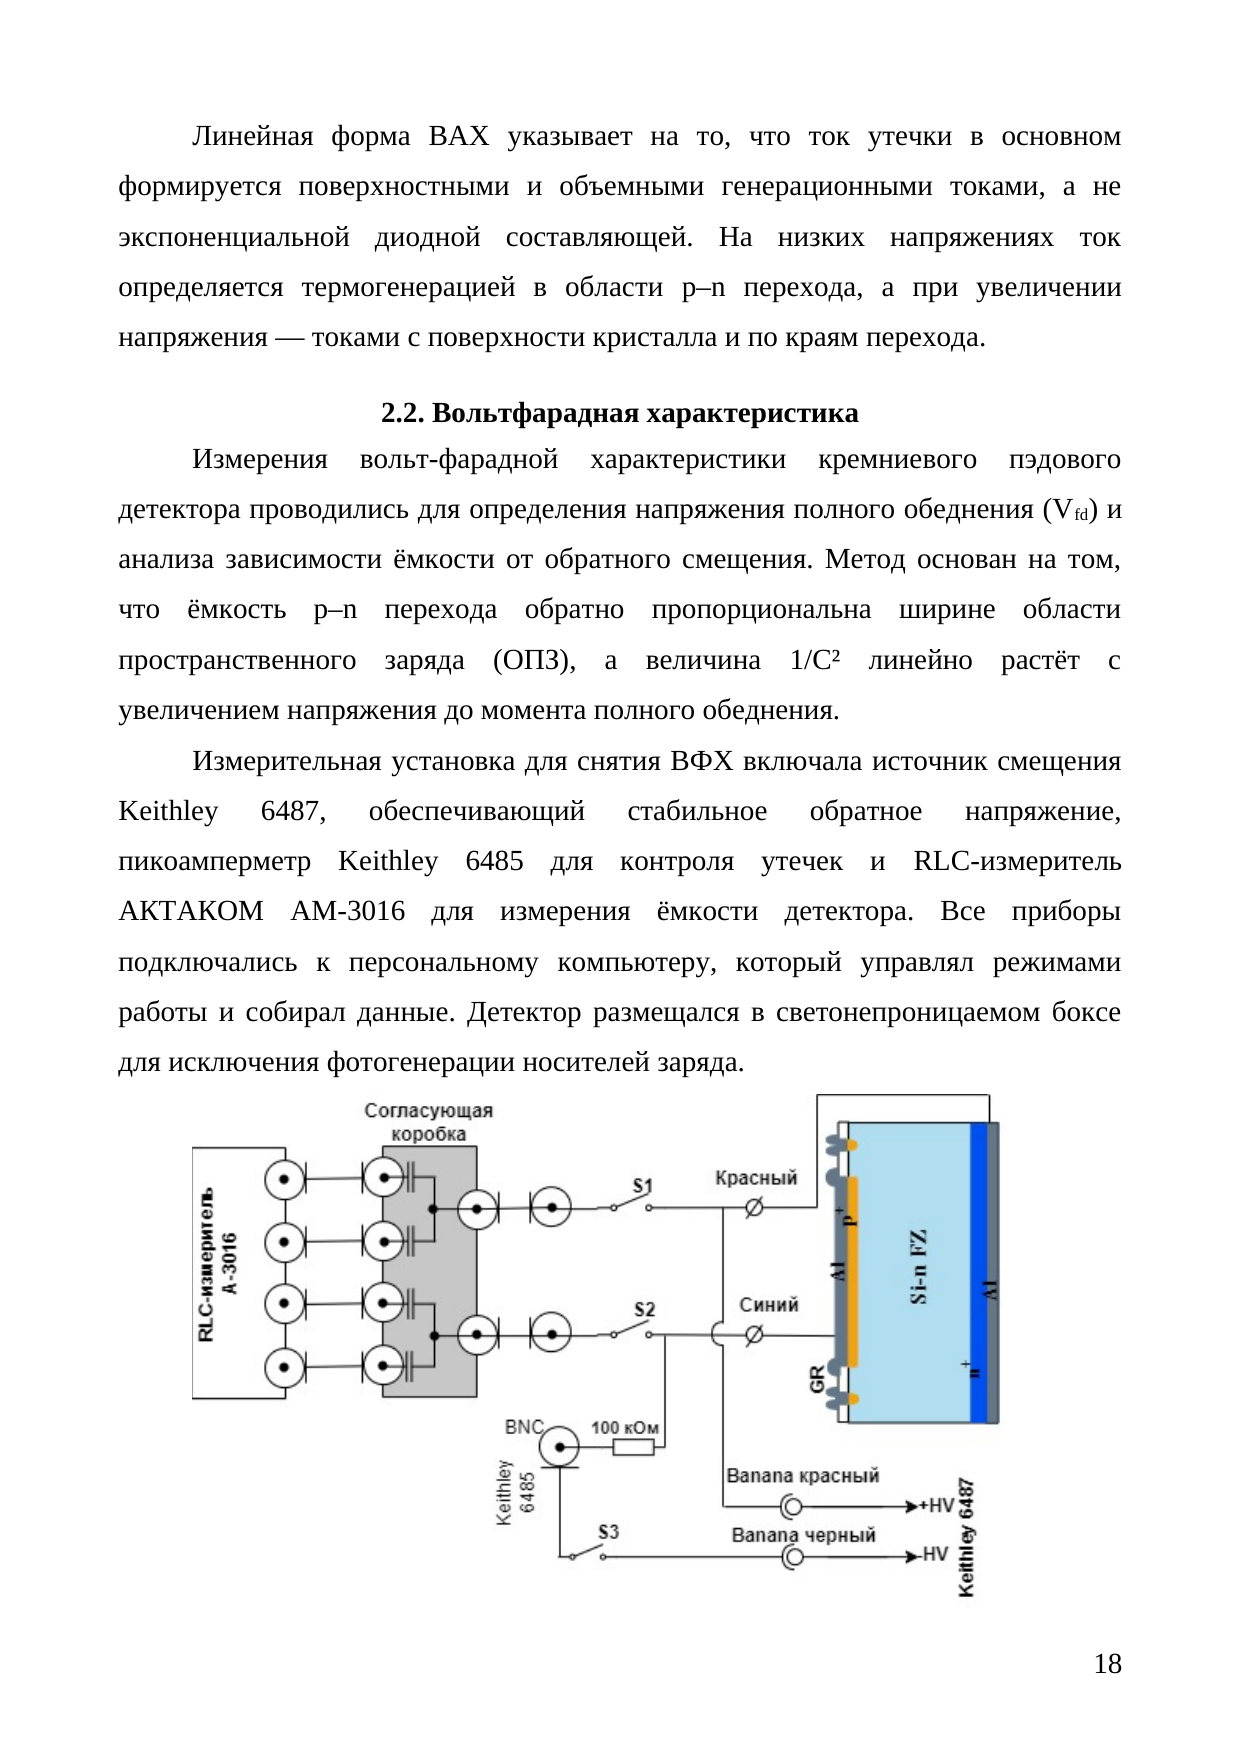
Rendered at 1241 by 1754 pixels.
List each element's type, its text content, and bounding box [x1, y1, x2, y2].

text Измерительная установка для снятия ВФХ включала источник смещения Keithley 6487, обеспечивающий стабильное обратное напряжение, пикоамперметр Keithley 6485 для контроля утечек и RLC-измеритель АКТАКОМ AМ-3016 для измерения ёмкости детектора. Все приборы подключались к персональному компьютеру, который управлял режимами работы и собирал данные. Детектор размещался в светонепроницаемом боксе для исключения фотогенерации носителей заряда. [118, 743, 1122, 1078]
text Измерения вольт-фарадной характеристики кремниевого пэдового детектора проводились для определения напряжения полного обеднения (Vfd) и анализа зависимости ёмкости от обратного смещения. Метод основан на том, что ёмкость p–n перехода обратно пропорциональна ширине области пространственного заряда (ОПЗ), а величина 1/C² линейно растёт с увеличением напряжения до момента полного обеднения. [118, 441, 1122, 726]
text Линейная форма ВАХ указывает на то, что ток утечки в основном формируется поверхностными и объемными генерационными токами, а не экспоненциальной диодной составляющей. На низких напряжениях ток определяется термогенерацией в области p–n перехода, а при увеличении напряжения — токами с поверхности кристалла и по краям перехода. [118, 118, 1122, 353]
picture [192, 1094, 1011, 1608]
subtitle Вольтфарадная характеристика [118, 395, 1122, 428]
